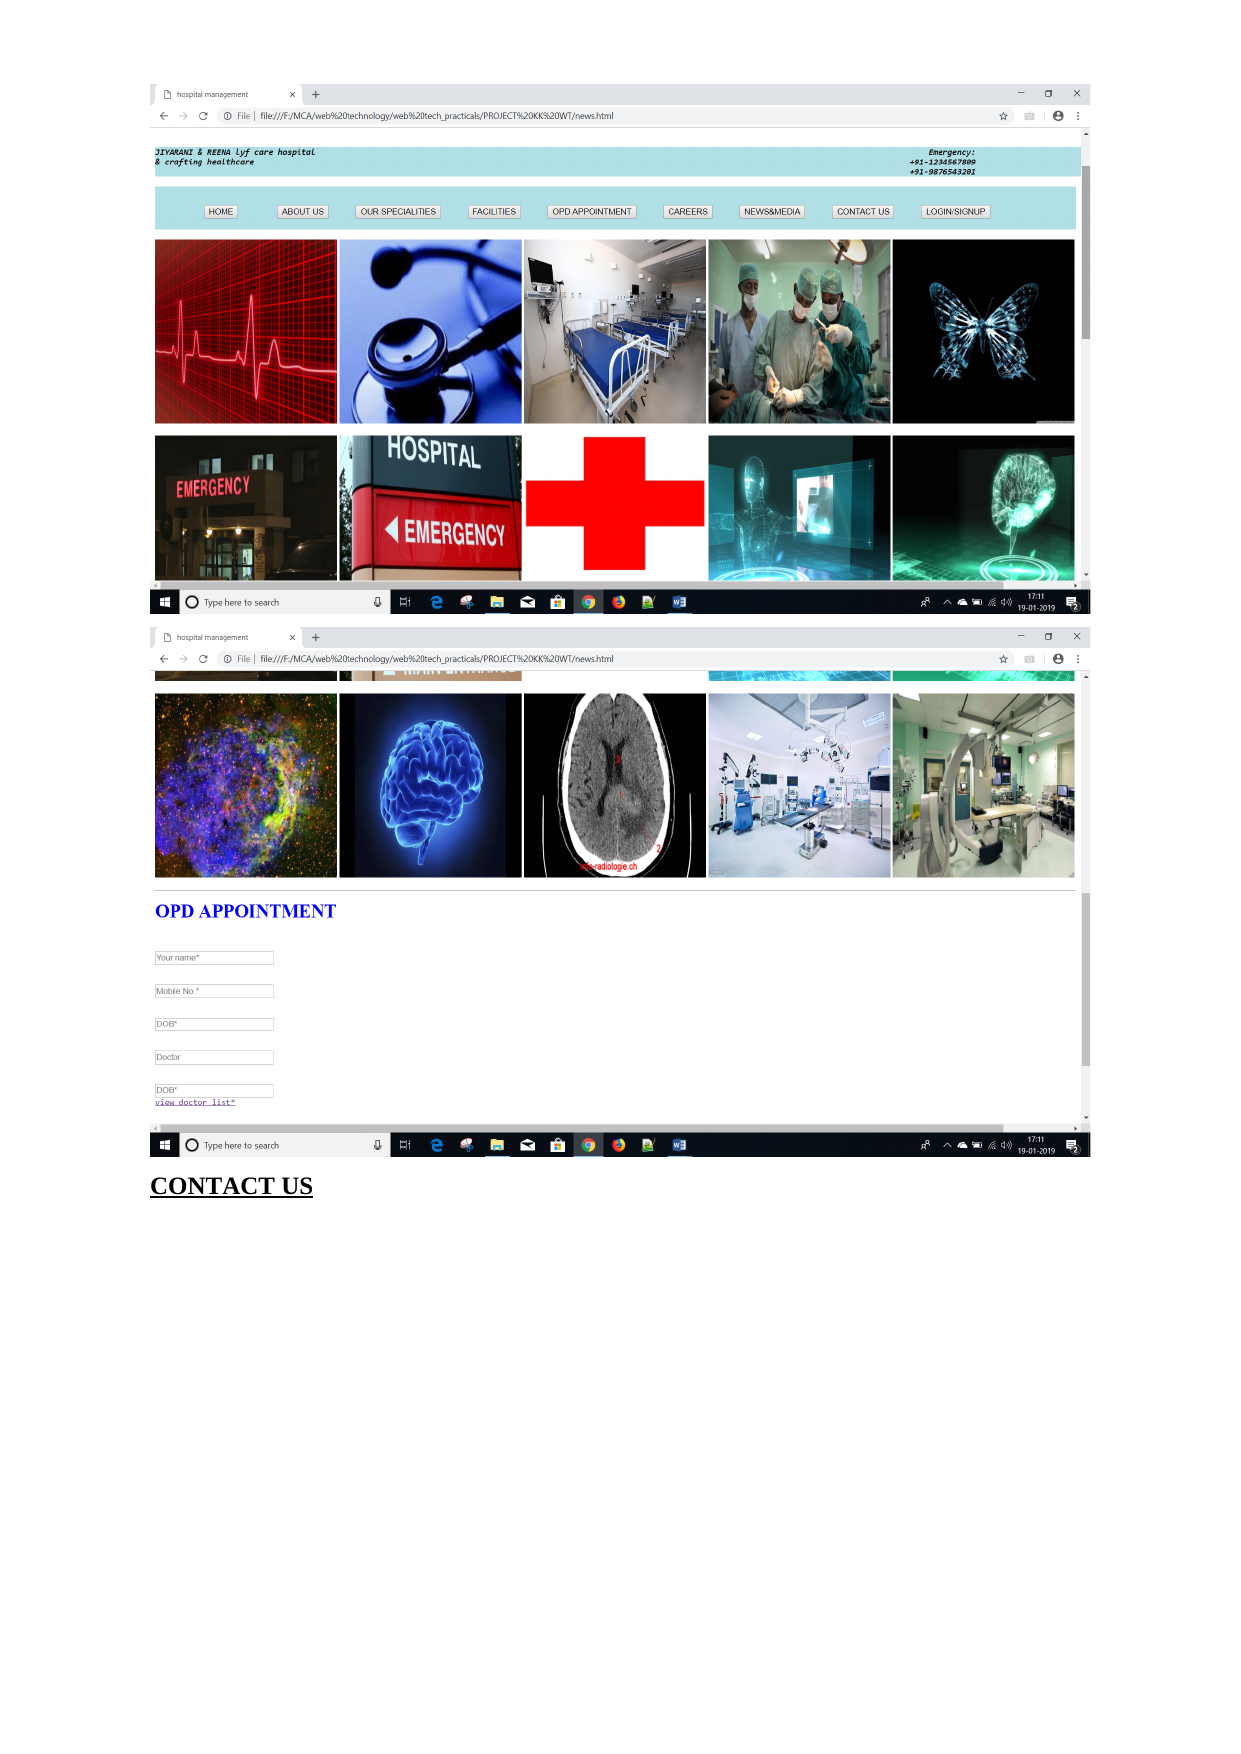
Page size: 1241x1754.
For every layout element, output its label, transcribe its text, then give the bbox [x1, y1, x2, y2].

picture [150, 627, 1091, 1157]
picture [150, 84, 1091, 614]
text CONTACT US [150, 1171, 1090, 1200]
